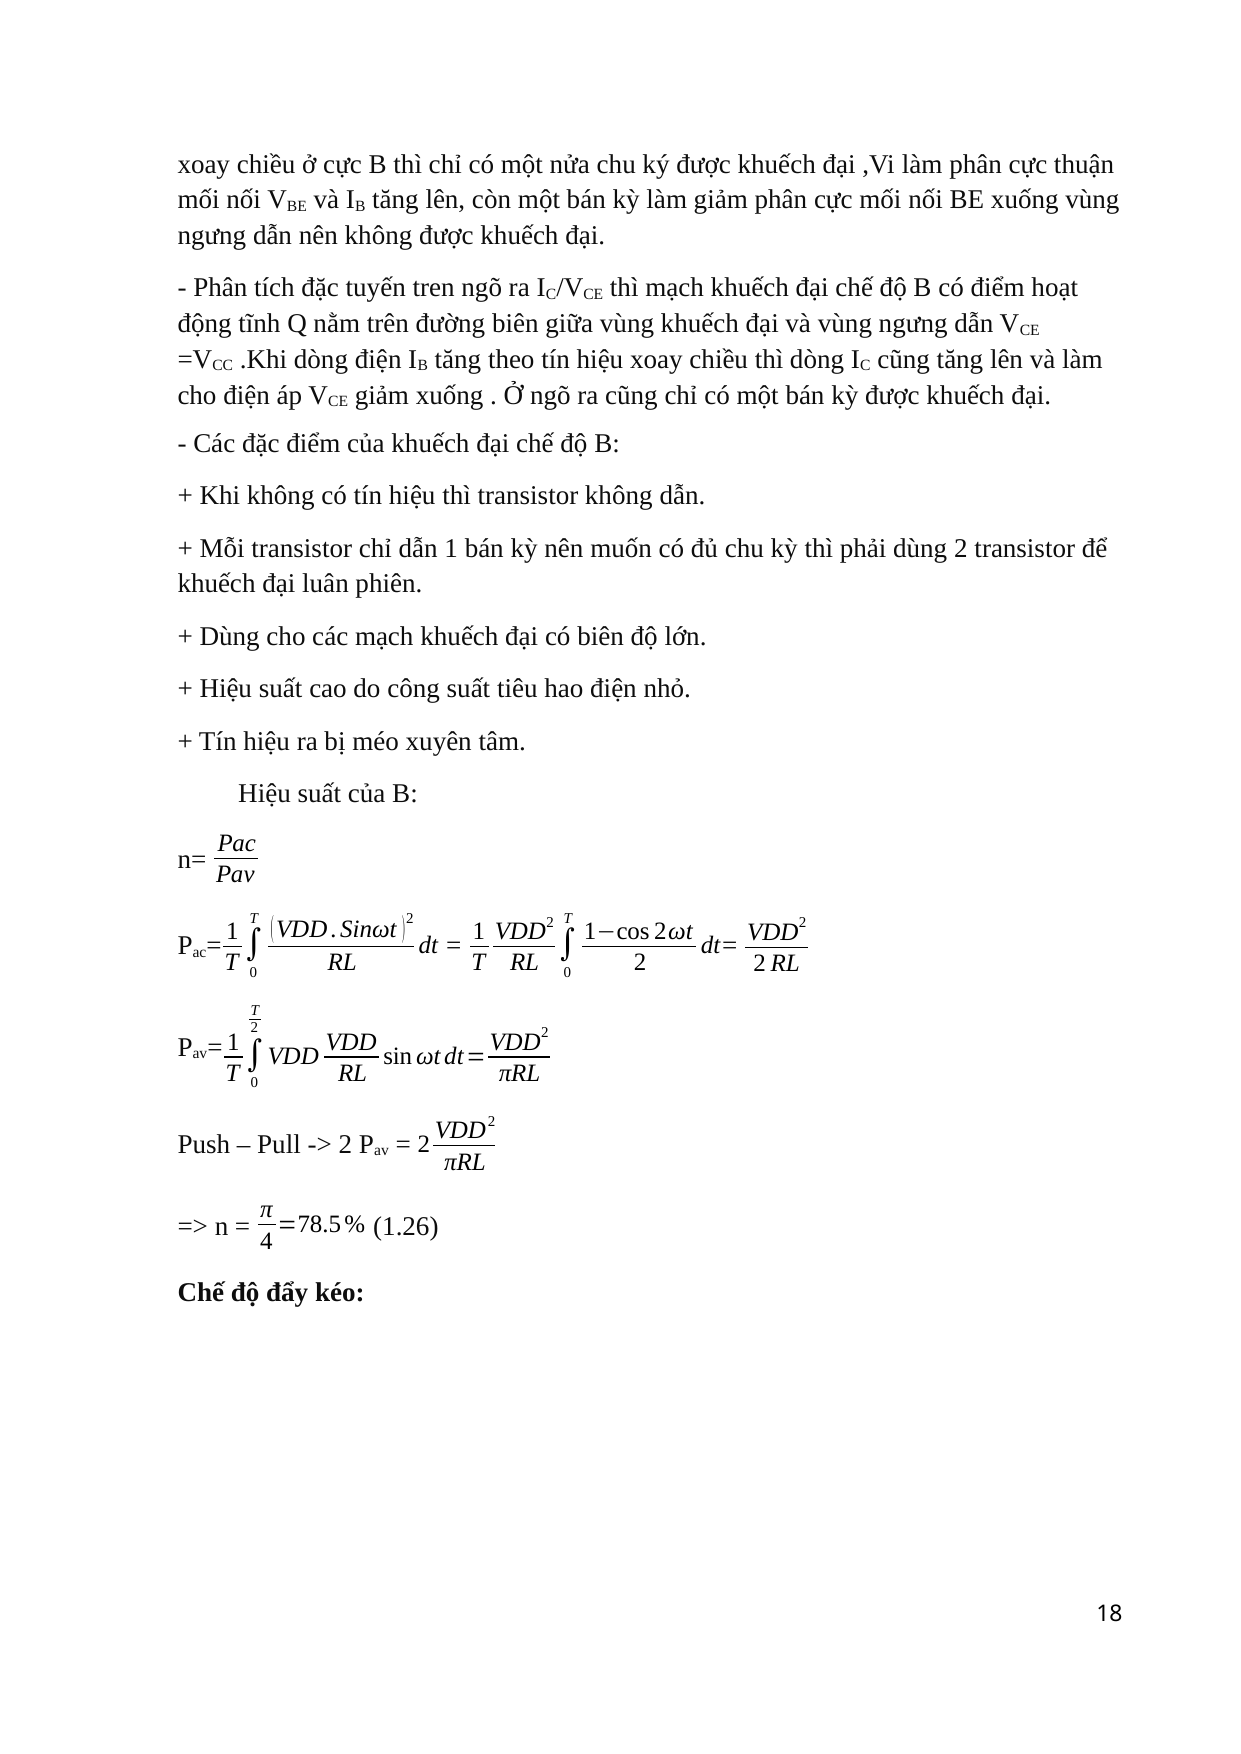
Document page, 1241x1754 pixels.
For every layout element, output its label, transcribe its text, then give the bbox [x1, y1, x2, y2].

text => n = (1.26) [177, 1196, 1122, 1255]
text Push – Pull -> 2 Pav = [177, 1112, 1122, 1175]
text - Các đặc điểm của khuếch đại chế độ B: [177, 427, 1122, 458]
text + Mỗi transistor chỉ dẫn 1 bán kỳ nên muốn có đủ chu kỳ thì phải dùng 2 transistor để khuếch đại luân phiên. [177, 532, 1122, 599]
text Pac= = = [177, 910, 1122, 980]
text + Hiệu suất cao do công suất tiêu hao điện nhỏ. [177, 672, 1122, 703]
text + Dùng cho các mạch khuếch đại có biên độ lớn. [177, 620, 1122, 651]
text Hiệu suất của B: [177, 777, 1122, 808]
text - Phân tích đặc tuyến tren ngõ ra IC/VCE thì mạch khuếch đại chế độ B có điểm hoạt động tĩnh Q nằm trên đường biên giữa vùng khuếch đại và vùng ngưng dẫn VCE =VCC .Khi dòng điện IB tăng theo tín hiệu xoay chiều thì dòng IC cũng tăng lên và làm cho điện áp VCE giảm xuống . Ở ngõ ra cũng chỉ có một bán kỳ được khuếch đại. [177, 272, 1122, 410]
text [177, 148, 1122, 250]
text Chế độ đẩy kéo: [177, 1276, 1122, 1307]
text Pav= [177, 1002, 1122, 1091]
text + Tín hiệu ra bị méo xuyên tâm. [177, 725, 1122, 756]
text n= [177, 829, 1122, 888]
text + Khi không có tín hiệu thì transistor không dẫn. [177, 479, 1122, 511]
